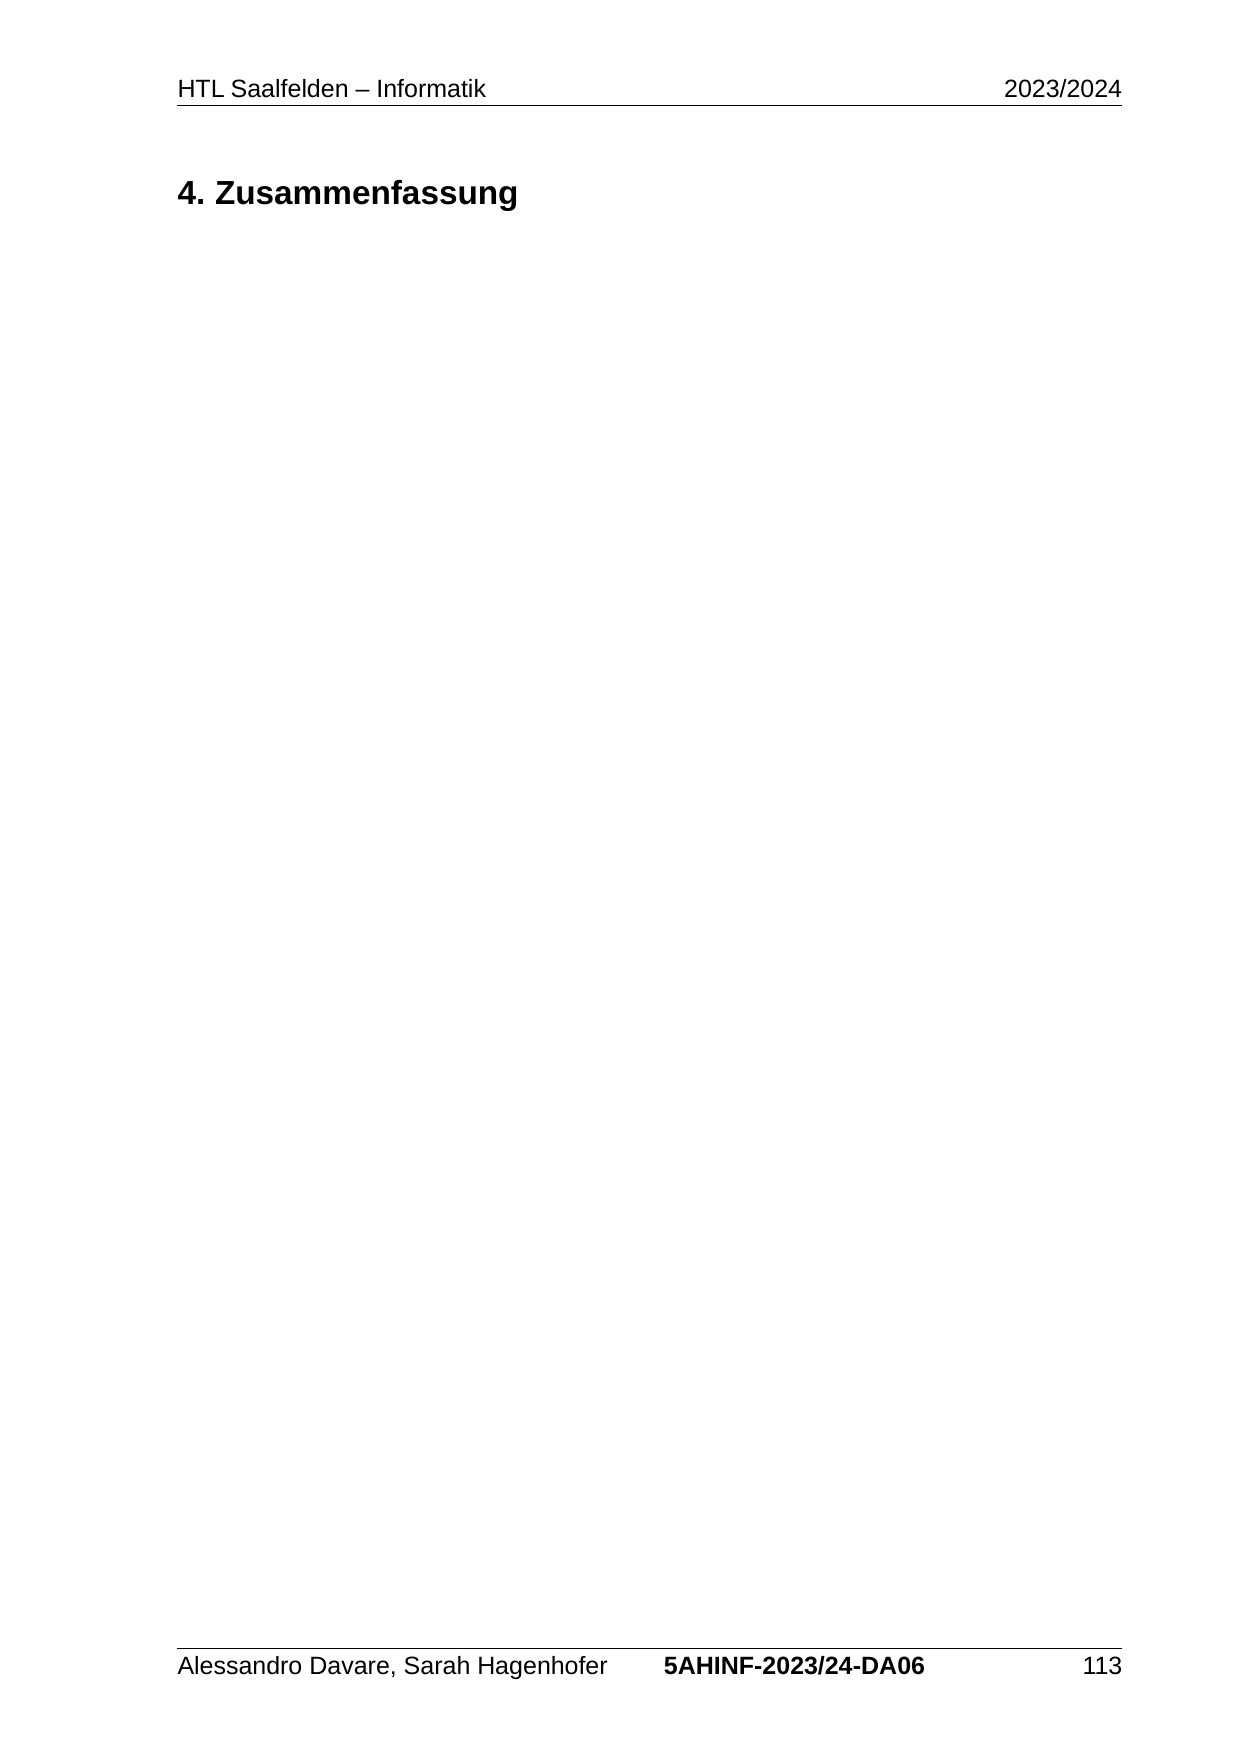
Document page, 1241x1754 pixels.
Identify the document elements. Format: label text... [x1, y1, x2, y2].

subtitle Zusammenfassung [177, 173, 1122, 211]
